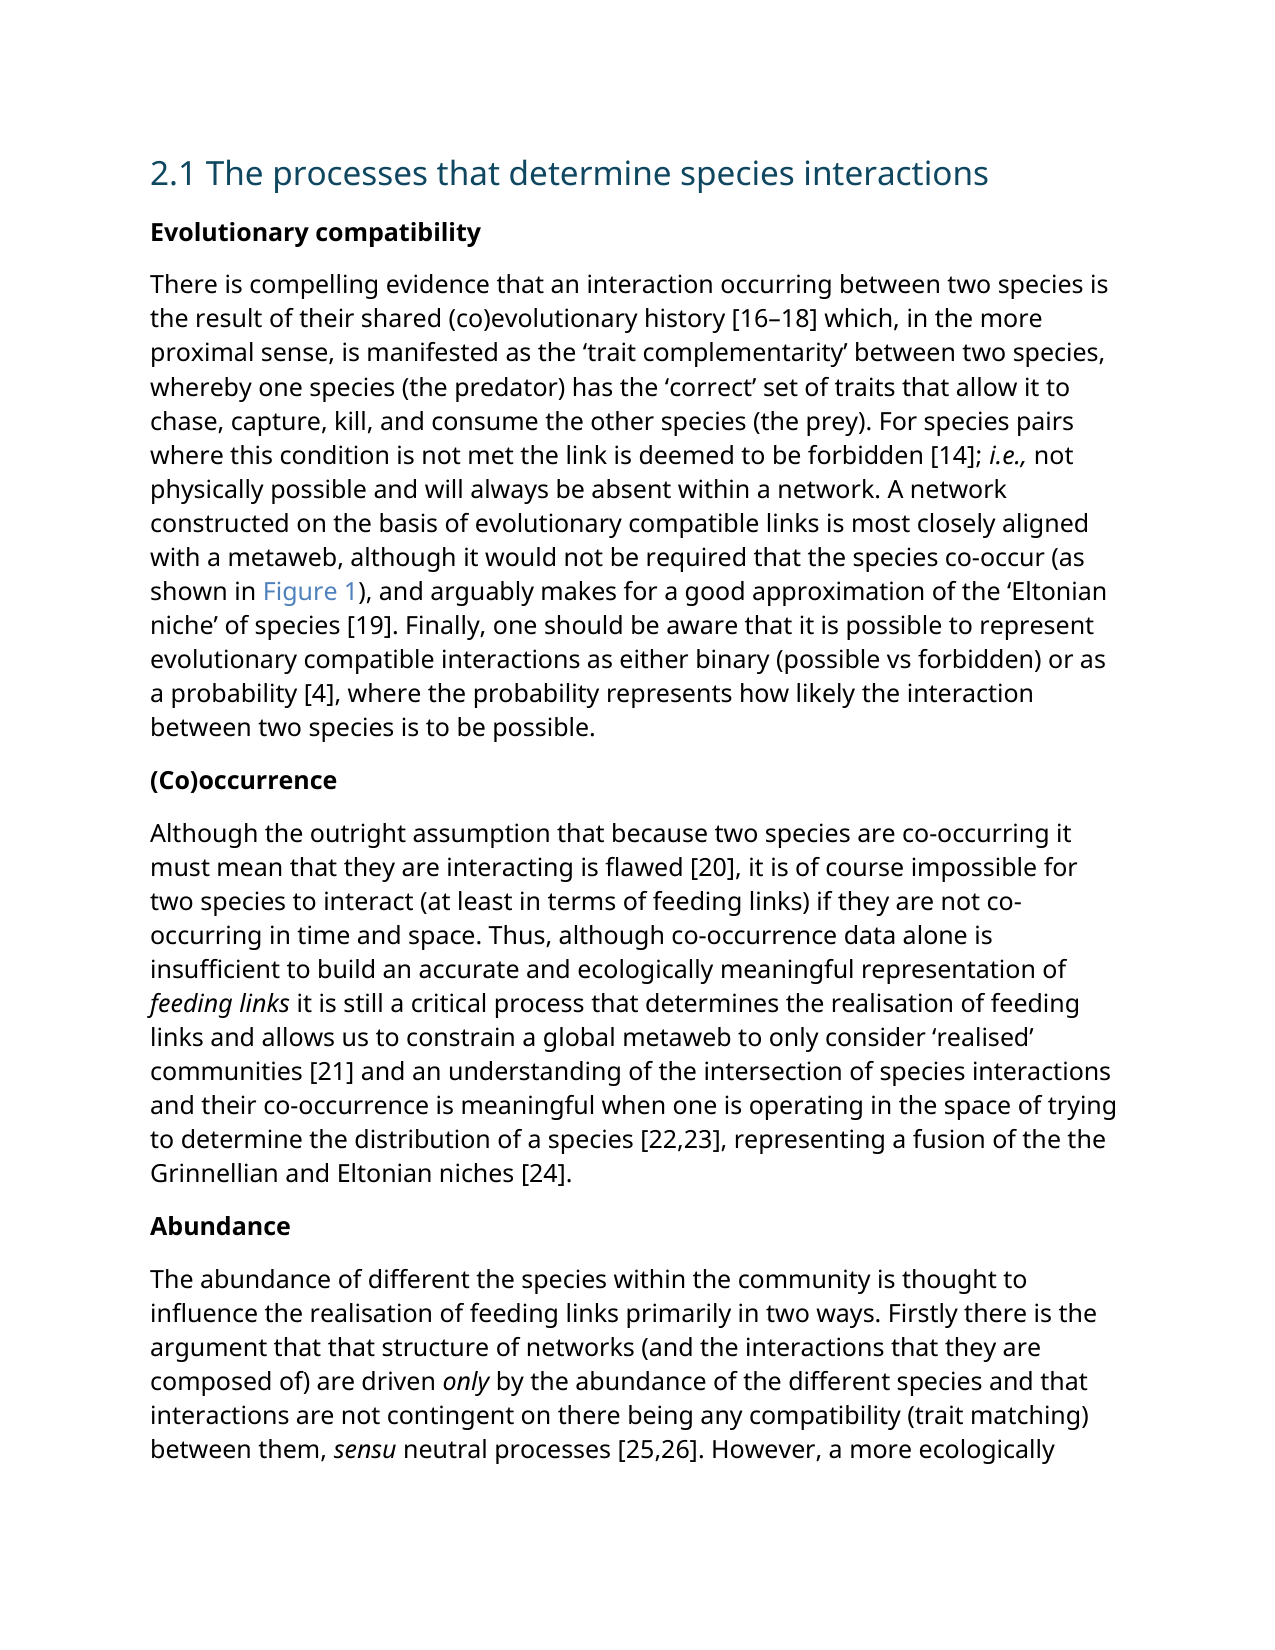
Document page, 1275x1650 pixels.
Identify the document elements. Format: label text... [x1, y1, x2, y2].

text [150, 1262, 1125, 1466]
text Abundance [150, 1209, 1125, 1243]
subtitle 2.1 The processes that determine species interactions [150, 150, 1125, 195]
text Evolutionary compatibility [150, 214, 1125, 248]
text Although the outright assumption that because two species are co-occurring it must mean that they are interacting is flawed [20], it is of course impossible for two species to interact (at least in terms of feeding links) if they are not co-occurring in time and space. Thus, although co-occurrence data alone is insufficient to build an accurate and ecologically meaningful representation of feeding links it is still a critical process that determines the realisation of feeding links and allows us to constrain a global metaweb to only consider ‘realised’ communities [21] and an understanding of the intersection of species interactions and their co-occurrence is meaningful when one is operating in the space of trying to determine the distribution of a species [22,23], representing a fusion of the the Grinnellian and Eltonian niches [24]. [150, 815, 1125, 1190]
text There is compelling evidence that an interaction occurring between two species is the result of their shared (co)evolutionary history [16–18] which, in the more proximal sense, is manifested as the ‘trait complementarity’ between two species, whereby one species (the predator) has the ‘correct’ set of traits that allow it to chase, capture, kill, and consume the other species (the prey). For species pairs where this condition is not met the link is deemed to be forbidden [14]; i.e., not physically possible and will always be absent within a network. A network constructed on the basis of evolutionary compatible links is most closely aligned with a metaweb, although it would not be required that the species co-occur (as shown in Figure 1), and arguably makes for a good approximation of the ‘Eltonian niche’ of species [19]. Finally, one should be aware that it is possible to represent evolutionary compatible interactions as either binary (possible vs forbidden) or as a probability [4], where the probability represents how likely the interaction between two species is to be possible. [150, 267, 1125, 744]
text (Co)occurrence [150, 763, 1125, 797]
